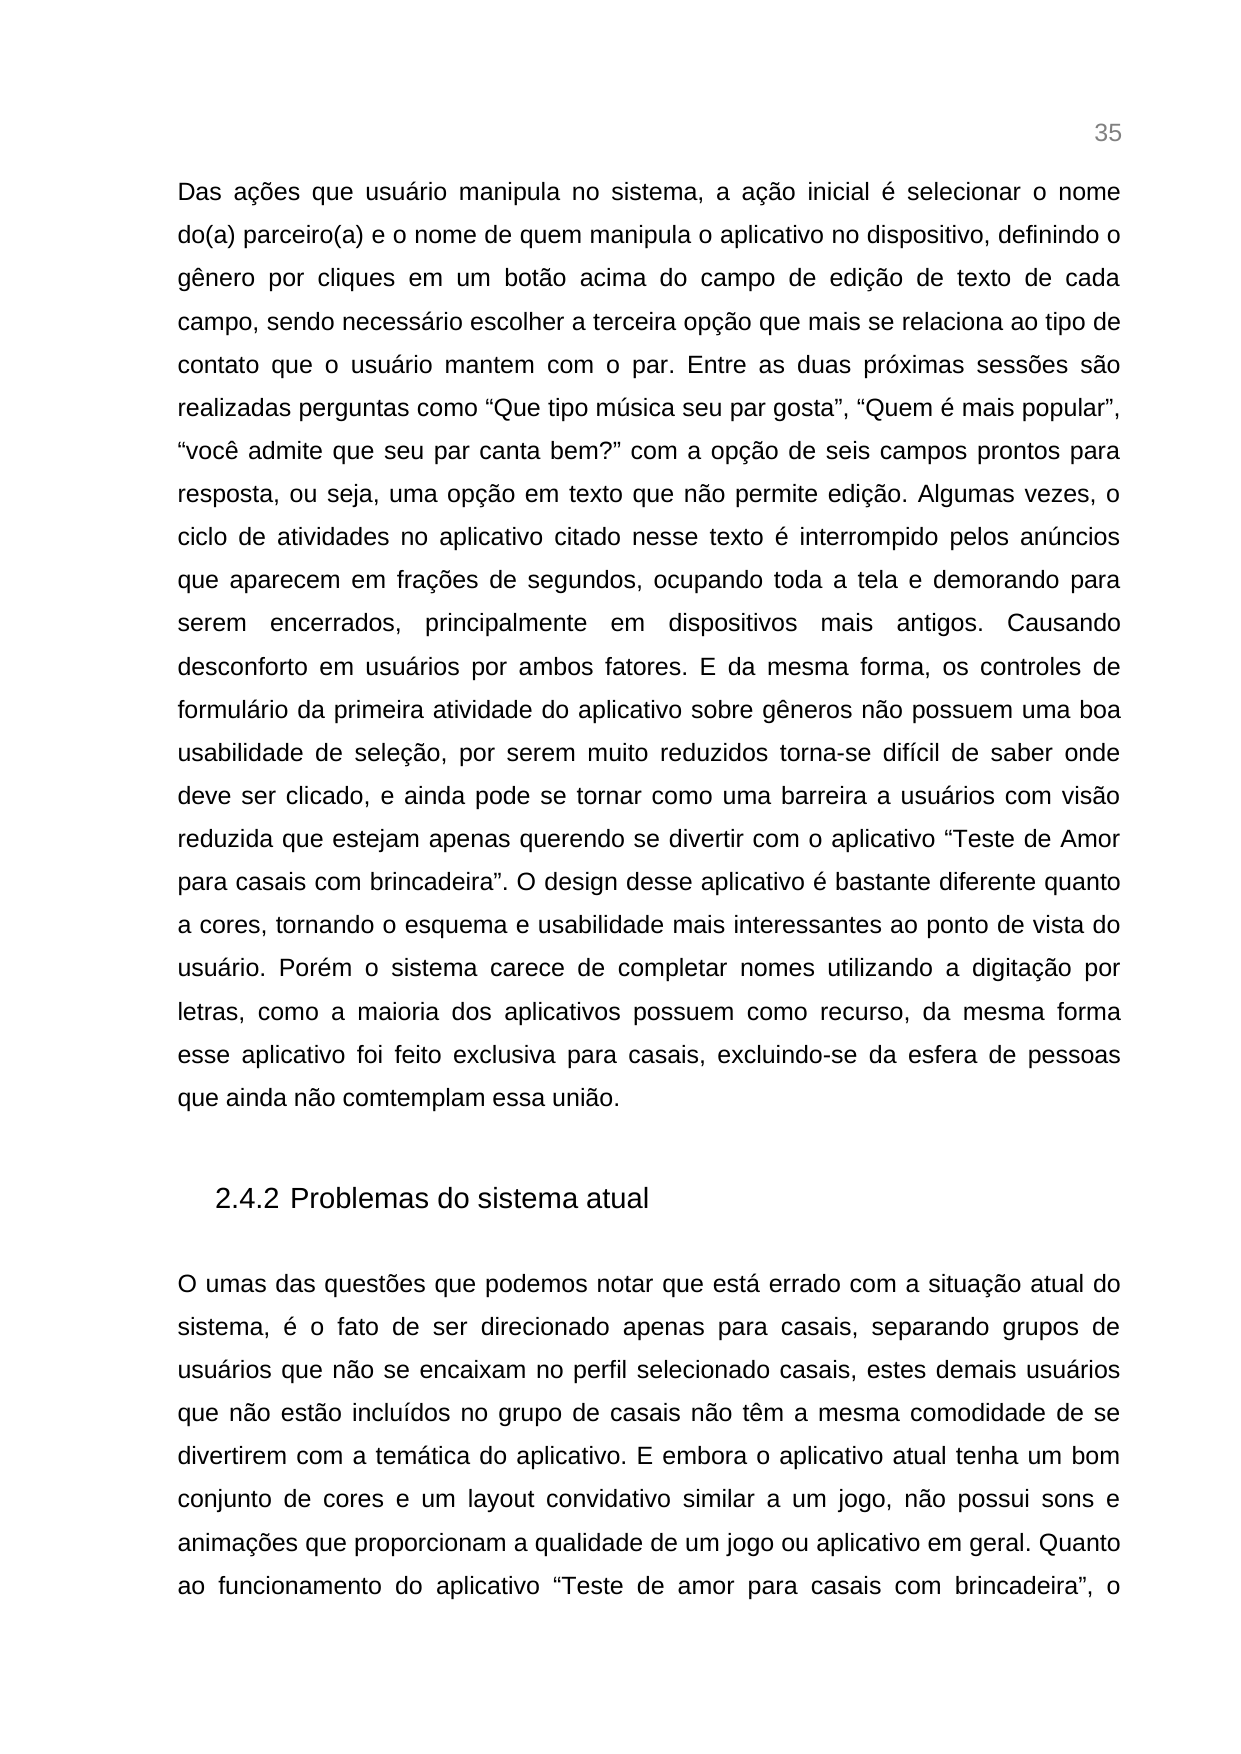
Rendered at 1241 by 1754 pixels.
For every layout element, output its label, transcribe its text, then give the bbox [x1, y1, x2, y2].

subtitle Problemas do sistema atual [215, 1182, 1122, 1215]
text Das ações que usuário manipula no sistema, a ação inicial é selecionar o nome do(a) parceiro(a) e o nome de quem manipula o aplicativo no dispositivo, definindo o gênero por cliques em um botão acima do campo de edição de texto de cada campo, sendo necessário escolher a terceira opção que mais se relaciona ao tipo de contato que o usuário mantem com o par. Entre as duas próximas sessões são realizadas perguntas como “Que tipo música seu par gosta”, “Quem é mais popular”, “você admite que seu par canta bem?” com a opção de seis campos prontos para resposta, ou seja, uma opção em texto que não permite edição. Algumas vezes, o ciclo de atividades no aplicativo citado nesse texto é interrompido pelos anúncios que aparecem em frações de segundos, ocupando toda a tela e demorando para serem encerrados, principalmente em dispositivos mais antigos. Causando desconforto em usuários por ambos fatores. E da mesma forma, os controles de formulário da primeira atividade do aplicativo sobre gêneros não possuem uma boa usabilidade de seleção, por serem muito reduzidos torna-se difícil de saber onde deve ser clicado, e ainda pode se tornar como uma barreira a usuários com visão reduzida que estejam apenas querendo se divertir com o aplicativo “Teste de Amor para casais com brincadeira”. O design desse aplicativo é bastante diferente quanto a cores, tornando o esquema e usabilidade mais interessantes ao ponto de vista do usuário. Porém o sistema carece de completar nomes utilizando a digitação por letras, como a maioria dos aplicativos possuem como recurso, da mesma forma esse aplicativo foi feito exclusiva para casais, excluindo-se da esfera de pessoas que ainda não comtemplam essa união. [177, 177, 1122, 1112]
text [177, 1269, 1122, 1599]
